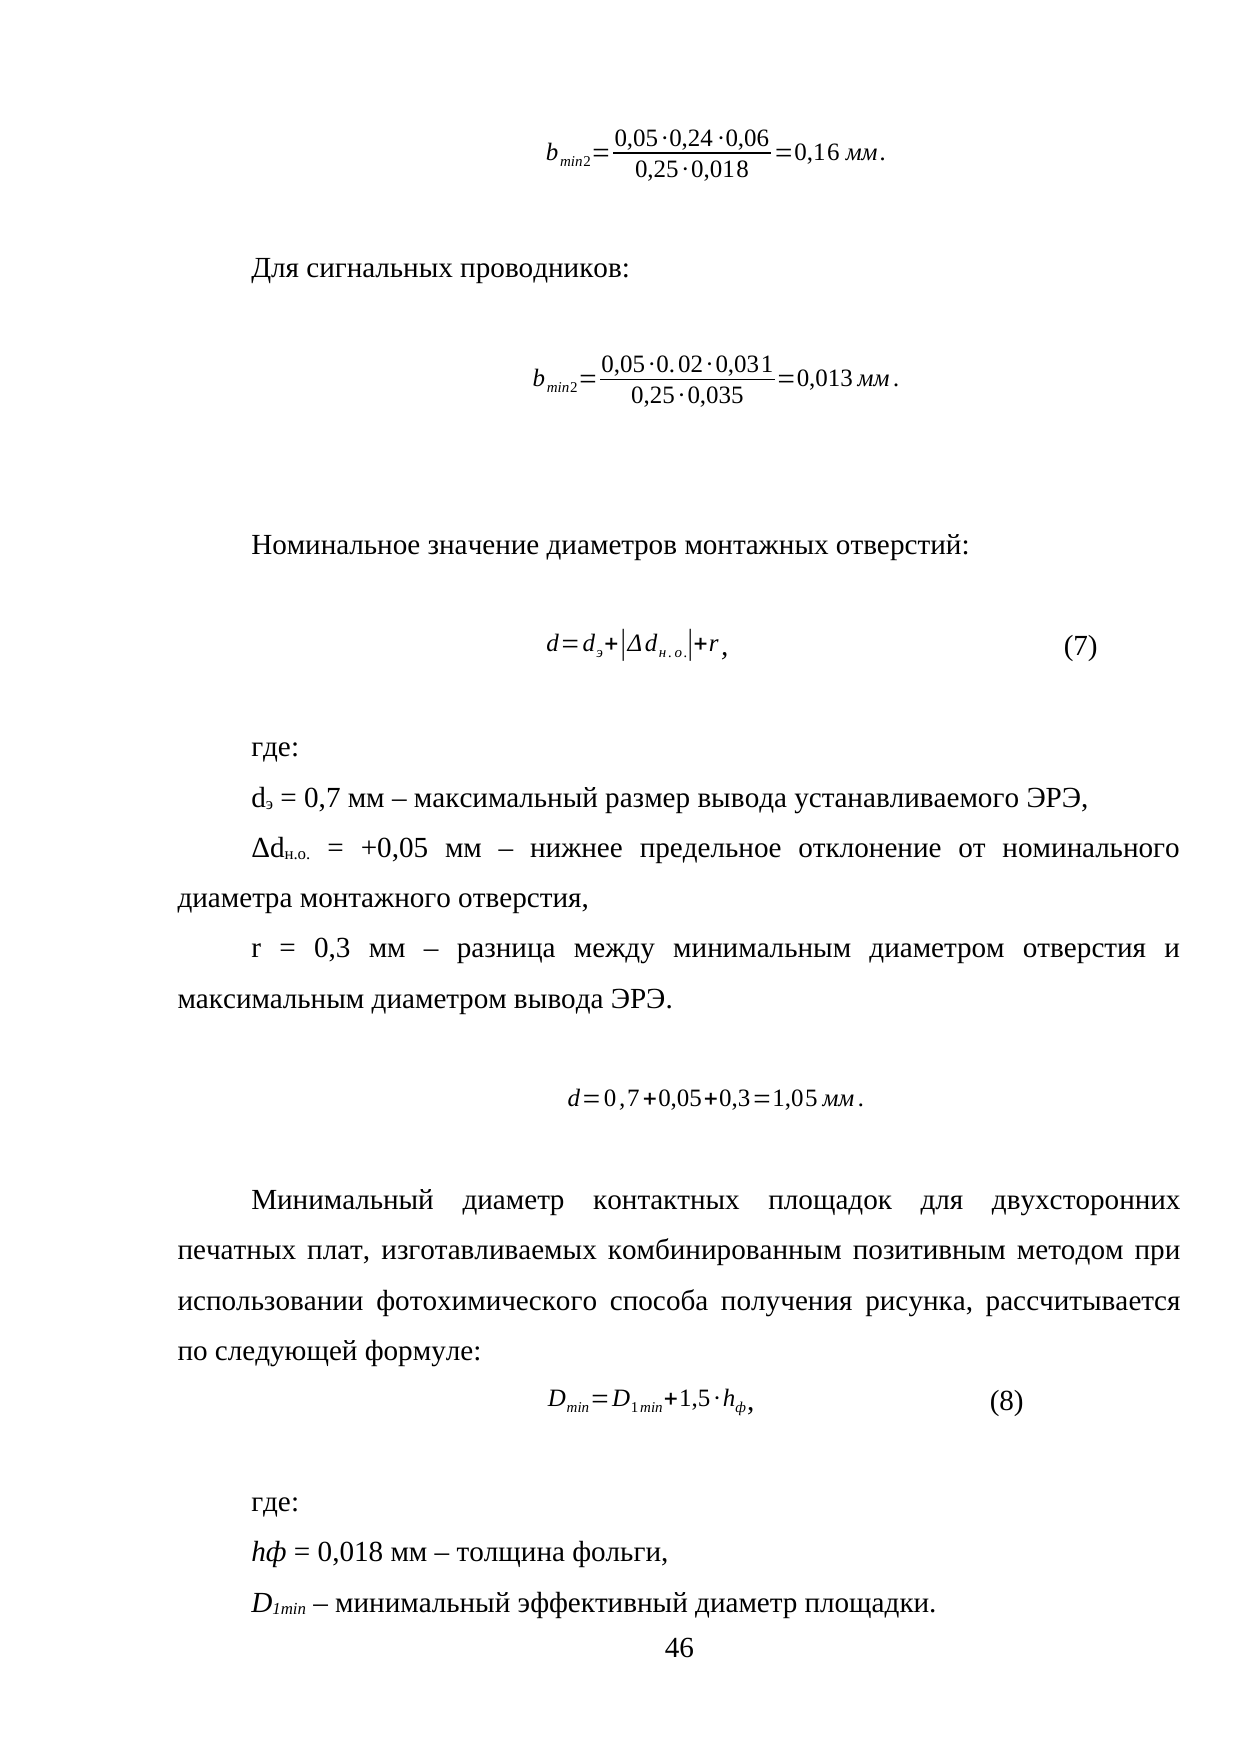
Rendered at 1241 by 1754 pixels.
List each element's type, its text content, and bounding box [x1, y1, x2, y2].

text где: [177, 729, 1181, 763]
text Номинальное значение диаметров монтажных отверстий: [177, 527, 1181, 561]
text D1min – минимальный эффективный диаметр площадки. [177, 1585, 1181, 1618]
text hф = 0,018 мм – толщина фольги, [177, 1534, 1181, 1568]
text , (8) [473, 1383, 1181, 1417]
text где: [177, 1484, 1181, 1518]
text , (7) [473, 628, 1181, 662]
text Минимальный диаметр контактных площадок для двухсторонних печатных плат, изготавливаемых комбинированным позитивным методом при использовании фотохимического способа получения рисунка, рассчитывается по следующей формуле: [177, 1182, 1181, 1367]
text dэ = 0,7 мм – максимальный размер вывода устанавливаемого ЭРЭ, [177, 780, 1181, 813]
text Δdн.о. = +0,05 мм – нижнее предельное отклонение от номинального диаметра монтажного отверстия, [177, 830, 1181, 914]
text Для сигнальных проводников: [177, 250, 1181, 284]
text r = 0,3 мм – разница между минимальным диаметром отверстия и максимальным диаметром вывода ЭРЭ. [177, 931, 1181, 1014]
